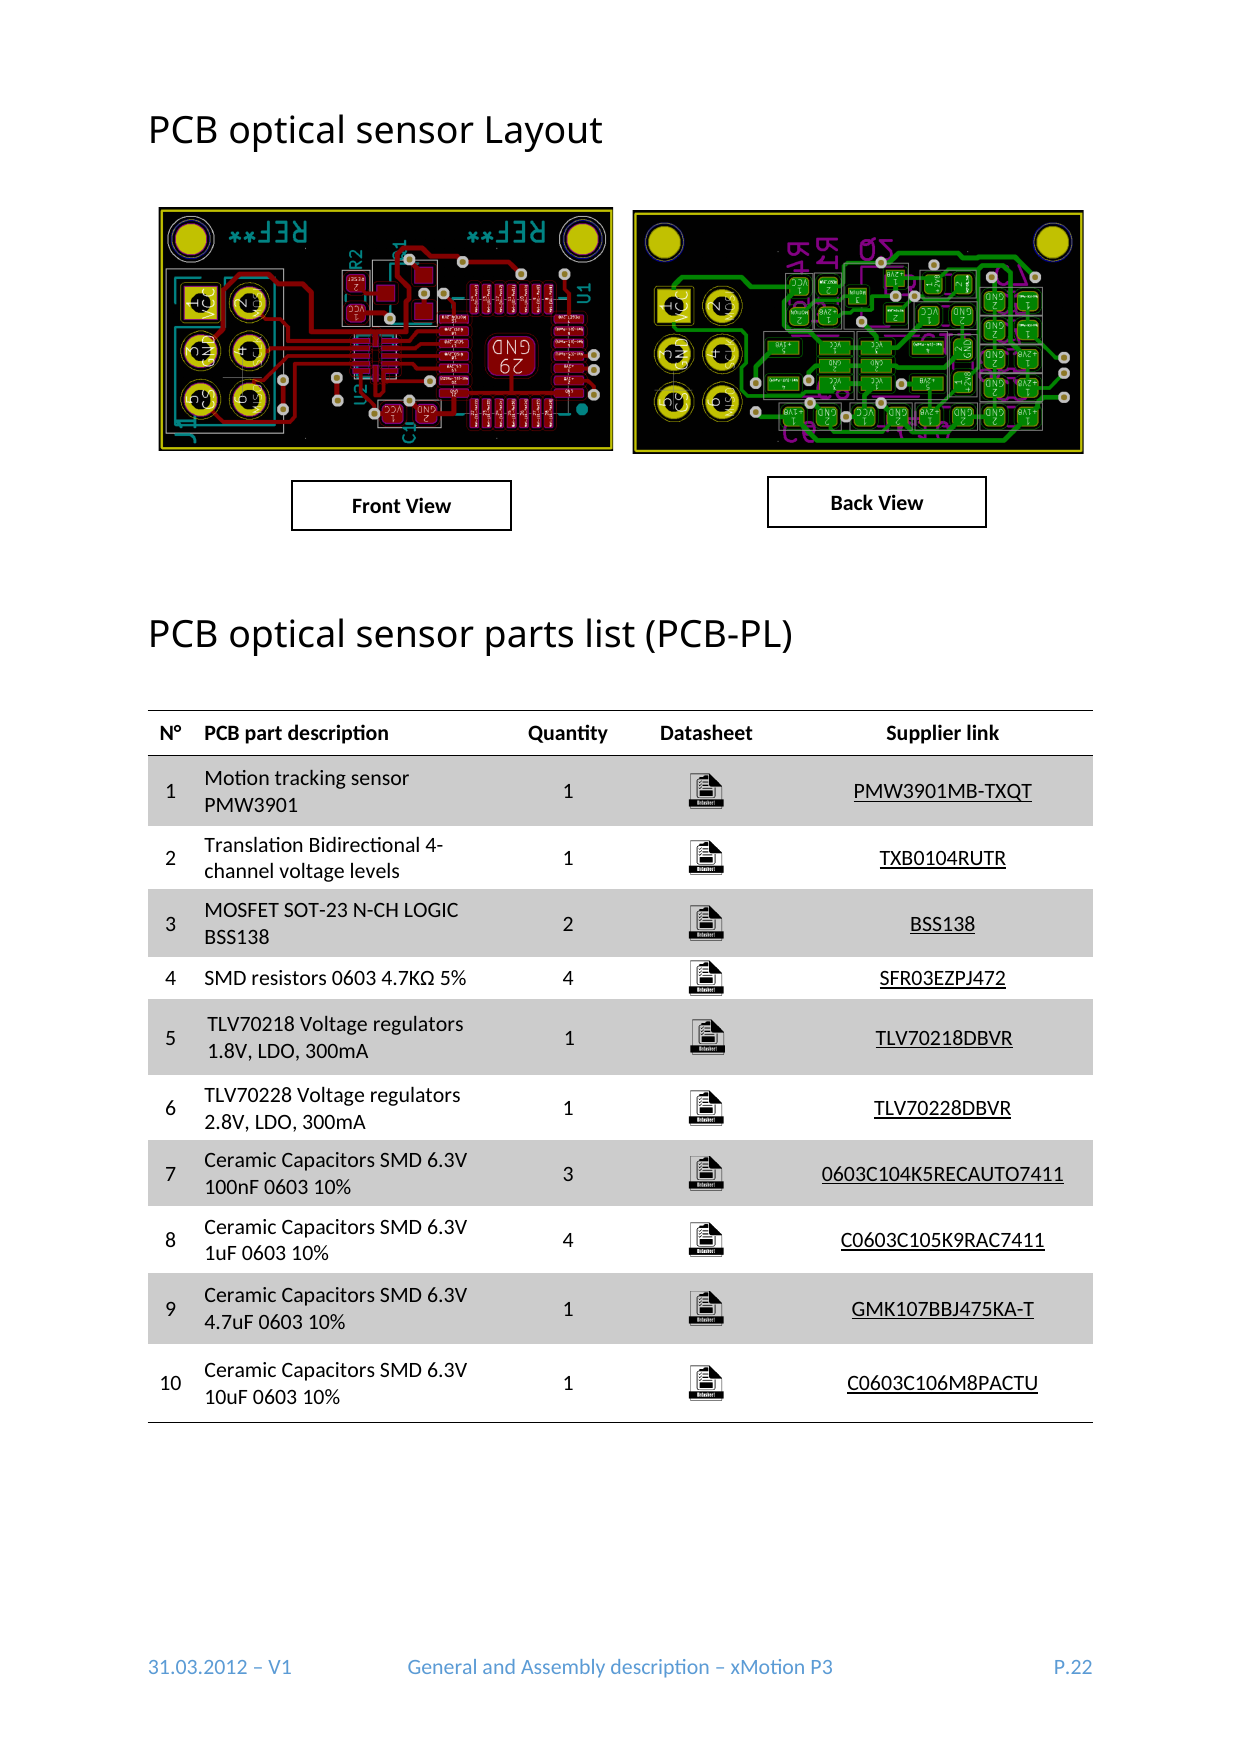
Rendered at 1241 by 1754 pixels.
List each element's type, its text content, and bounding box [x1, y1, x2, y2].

table_cell 1 [516, 1075, 620, 1140]
table_cell 1 [148, 756, 193, 826]
table_cell [620, 1075, 793, 1140]
table_cell 6 [148, 1075, 193, 1140]
table_cell [620, 756, 793, 826]
table_cell TLV70218 Voltage regulators 1.8V, LDO, 300mA [193, 999, 516, 1075]
table_header N° [148, 711, 193, 755]
table_cell [620, 957, 793, 999]
table_cell PMW3901MB-TXQT [793, 756, 1093, 826]
table_cell [620, 1206, 793, 1273]
picture [632, 210, 1084, 454]
table_cell [620, 1140, 793, 1206]
table_cell 1 [516, 826, 620, 889]
table_cell 1 [516, 1273, 620, 1344]
picture [688, 1090, 724, 1126]
table_header [623, 206, 1093, 454]
picture [688, 773, 724, 809]
table_cell GMK107BBJ475KA-T [793, 1273, 1093, 1344]
table_cell 3 [516, 1140, 620, 1206]
table_cell 4 [148, 957, 193, 999]
table_cell SFR03EZPJ472 [793, 957, 1093, 999]
table_cell BSS138 [793, 889, 1093, 957]
picture [690, 1019, 725, 1055]
table_cell Ceramic Capacitors SMD 6.3V 100nF 0603 10% [193, 1140, 516, 1206]
table_header PCB part description [193, 711, 516, 755]
table_cell 5 [148, 999, 193, 1075]
picture [158, 207, 614, 451]
subtitle PCB optical sensor parts list (PCB-PL) [148, 607, 1093, 658]
table_cell TXB0104RUTR [793, 826, 1093, 889]
table_cell [620, 826, 793, 889]
table_cell MOSFET SOT-23 N-CH LOGIC BSS138 [193, 889, 516, 957]
subtitle PCB optical sensor Layout [148, 103, 1093, 154]
table_cell 8 [148, 1206, 193, 1273]
table_cell 10 [148, 1344, 193, 1422]
table_cell C0603C106M8PACTU [793, 1344, 1093, 1422]
table_cell 4 [516, 957, 620, 999]
picture [688, 1291, 724, 1326]
table_cell 4 [516, 1206, 620, 1273]
table_header Quantity [516, 711, 620, 755]
table_cell TLV70228 Voltage regulators 2.8V, LDO, 300mA [193, 1075, 516, 1140]
table_cell TLV70228DBVR [793, 1075, 1093, 1140]
table_cell 2 [516, 889, 620, 957]
table_cell Ceramic Capacitors SMD 6.3V 1uF 0603 10% [193, 1206, 516, 1273]
table_cell 9 [148, 1273, 193, 1344]
table_cell 1 [516, 999, 620, 1075]
table_cell 0603C104K5RECAUTO7411 [793, 1140, 1093, 1206]
table_cell C0603C105K9RAC7411 [793, 1206, 1093, 1273]
picture [688, 840, 724, 875]
table_cell Motion tracking sensor PMW3901 [193, 756, 516, 826]
table_cell TLV70218DBVR [793, 999, 1093, 1075]
picture [688, 1156, 724, 1191]
table_cell [620, 999, 793, 1075]
table_cell SMD resistors 0603 4.7KΩ 5% [193, 957, 516, 999]
table_header [148, 206, 622, 454]
table_cell 1 [516, 1344, 620, 1422]
picture [688, 1222, 724, 1257]
table_cell [620, 889, 793, 957]
table_cell Ceramic Capacitors SMD 6.3V 10uF 0603 10% [193, 1344, 516, 1422]
picture [688, 905, 724, 941]
table_cell 1 [516, 756, 620, 826]
table_header Datasheet [620, 711, 793, 755]
table_cell [620, 1273, 793, 1344]
table_cell 3 [148, 889, 193, 957]
picture [688, 960, 724, 996]
table_header Supplier link [793, 711, 1093, 755]
table_cell 7 [148, 1140, 193, 1206]
table_cell Ceramic Capacitors SMD 6.3V 4.7uF 0603 10% [193, 1273, 516, 1344]
table_cell Translation Bidirectional 4-channel voltage levels [193, 826, 516, 889]
table_cell [620, 1344, 793, 1422]
table_cell 2 [148, 826, 193, 889]
picture [688, 1365, 724, 1401]
